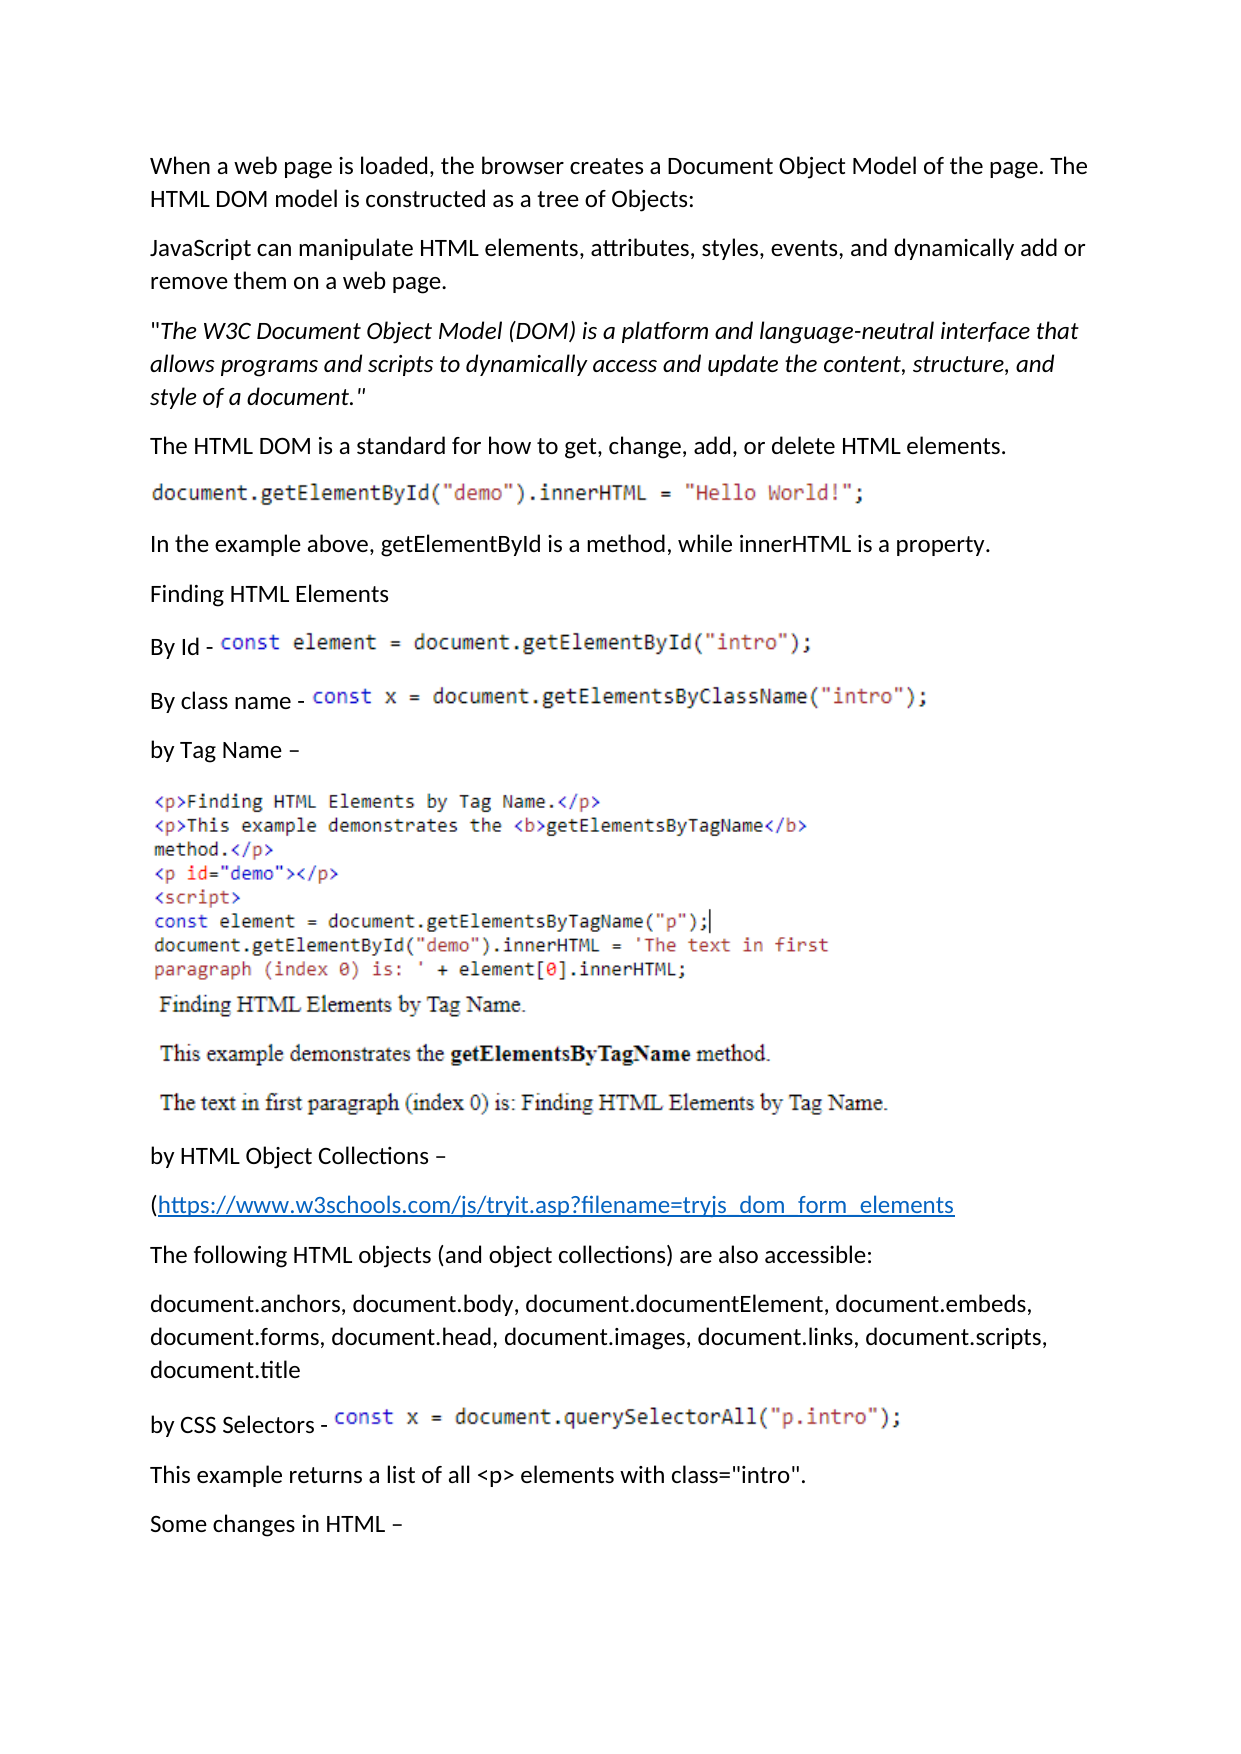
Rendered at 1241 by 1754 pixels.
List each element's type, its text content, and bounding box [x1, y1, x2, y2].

text "The W3C Document Object Model (DOM) is a platform and language-neutral interface that allows programs and scripts to dynamically access and update the content, structure, and style of a document." [150, 315, 1090, 411]
picture [333, 1403, 904, 1434]
text This example returns a list of all <p> elements with class="intro". [150, 1459, 1090, 1489]
text Finding HTML Elements [150, 578, 1090, 609]
picture [150, 480, 868, 510]
text The HTML DOM is a standard for how to get, change, add, or delete HTML elements. [150, 430, 1090, 461]
text Some changes in HTML – [150, 1508, 1090, 1539]
text The following HTML objects (and object collections) are also accessible: [150, 1239, 1090, 1269]
text by Tag Name – [150, 734, 1090, 765]
text document.anchors, document.body, document.documentElement, document.embeds, document.forms, document.head, document.images, document.links, document.scripts, document.title [150, 1288, 1090, 1385]
text (https://www.w3schools.com/js/tryit.asp?filename=tryjs_dom_form_elements [150, 1189, 1090, 1220]
text In the example above, getElementById is a method, while innerHTML is a property. [150, 528, 1090, 559]
picture [150, 784, 853, 984]
picture [218, 627, 815, 656]
text When a web page is loaded, the browser creates a Document Object Model of the page. The HTML DOM model is constructed as a tree of Objects: [150, 150, 1090, 213]
picture [150, 986, 909, 1121]
text by HTML Object Collections – [150, 1140, 1090, 1170]
text JavaScript can manipulate HTML elements, attributes, styles, events, and dynamically add or remove them on a web page. [150, 232, 1090, 296]
picture [310, 681, 930, 710]
